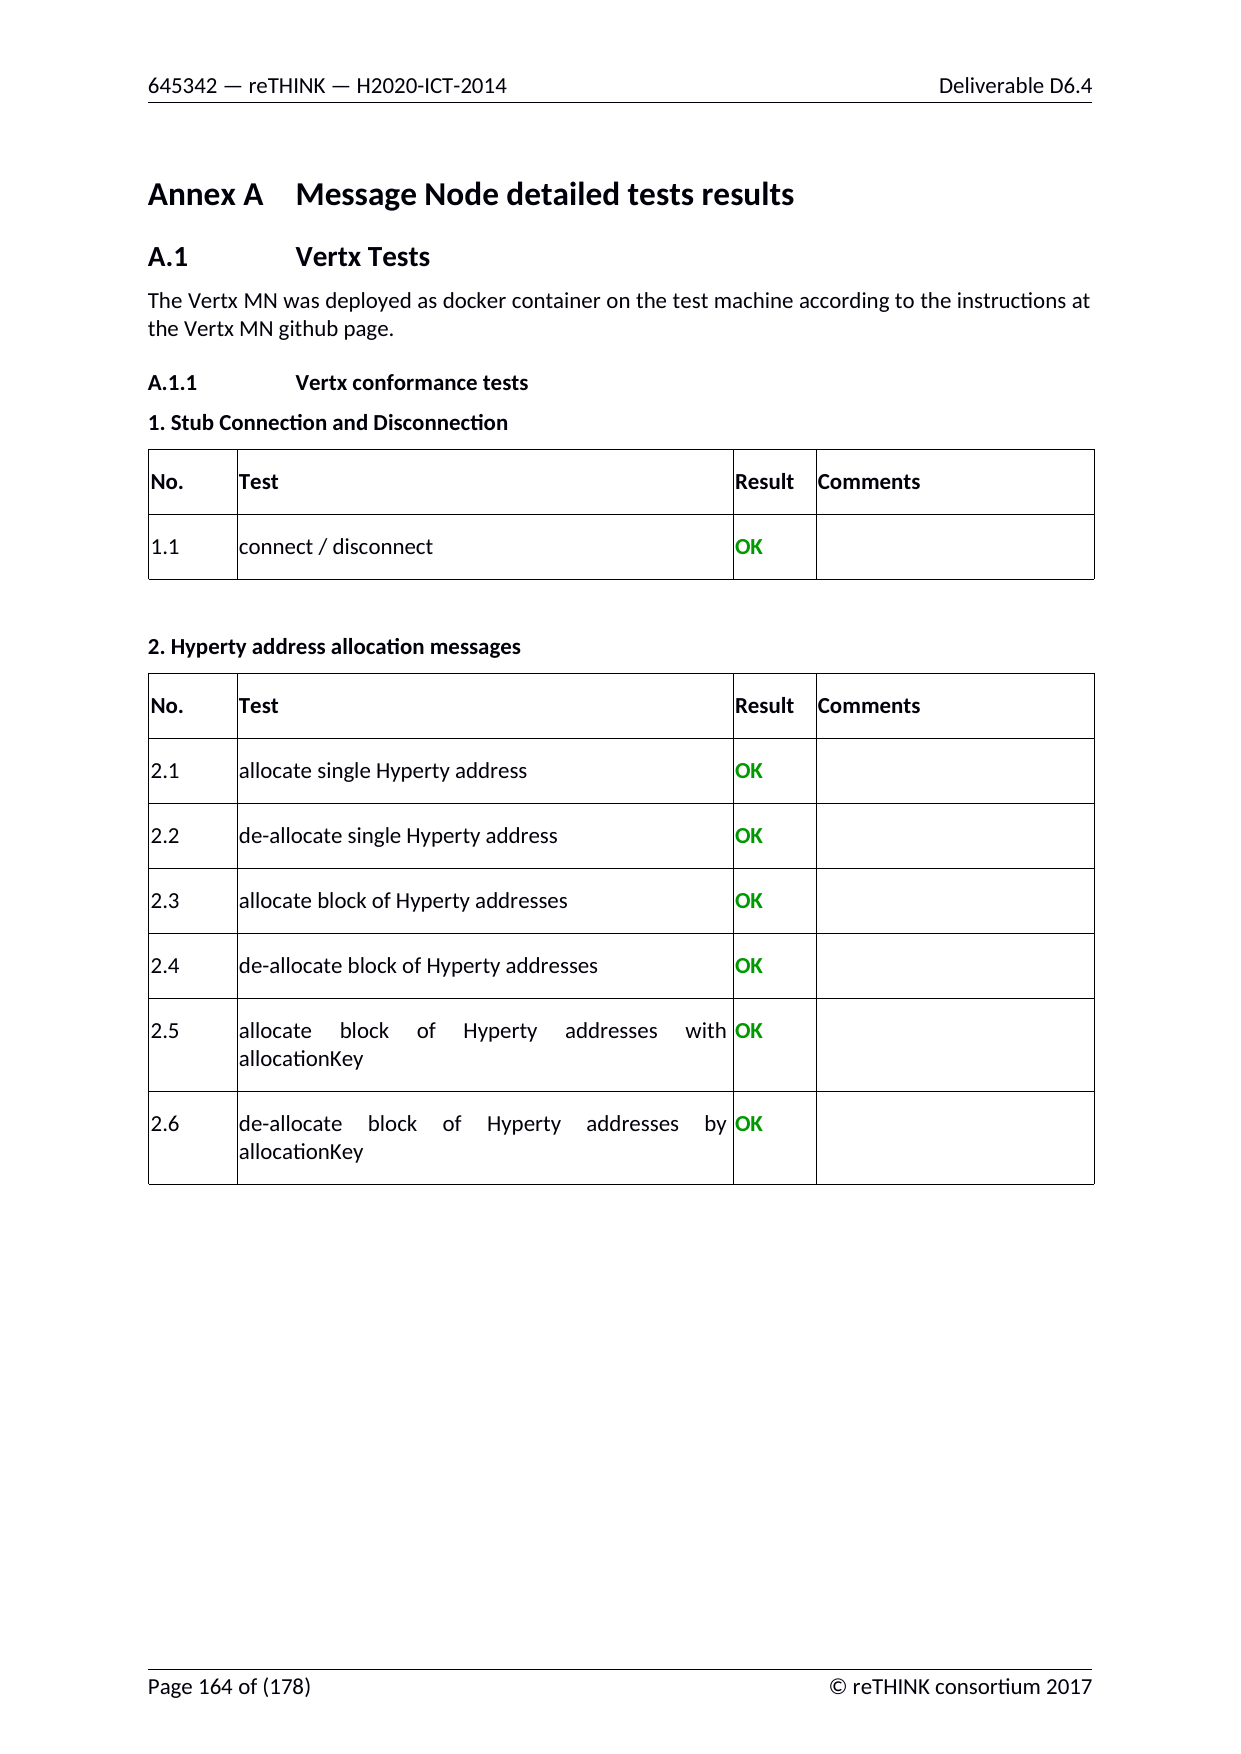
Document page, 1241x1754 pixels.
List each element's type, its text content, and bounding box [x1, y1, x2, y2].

table_header Comments [817, 450, 1094, 514]
table_cell allocate single Hyperty address [238, 739, 733, 803]
list Vertx conformance tests [148, 368, 1092, 396]
table_cell 2.6 [149, 1092, 237, 1184]
table_header No. [149, 450, 237, 514]
table_cell 2.4 [149, 934, 237, 998]
table_cell OK [734, 515, 816, 579]
table_cell OK [734, 934, 816, 998]
table_cell 2.2 [149, 804, 237, 868]
table_cell de-allocate block of Hyperty addresses by allocationKey [238, 1092, 733, 1184]
table_header Comments [817, 674, 1094, 738]
table_cell 2.5 [149, 999, 237, 1091]
table_cell 2.3 [149, 869, 237, 933]
table_cell allocate block of Hyperty addresses [238, 869, 733, 933]
table_cell [817, 804, 1094, 868]
table_cell [817, 934, 1094, 998]
table_cell [817, 999, 1094, 1091]
list Vertx Tests [148, 238, 1092, 274]
text The Vertx MN was deployed as docker container on the test machine according to the instructions at the Vertx MN github page. [148, 287, 1092, 343]
table_cell OK [734, 739, 816, 803]
table_cell [817, 869, 1094, 933]
table_header Test [238, 674, 733, 738]
table_cell 1.1 [149, 515, 237, 579]
table_cell OK [734, 1092, 816, 1184]
table_cell [817, 1092, 1094, 1184]
table_cell OK [734, 999, 816, 1091]
table_cell [817, 739, 1094, 803]
table_cell connect / disconnect [238, 515, 733, 579]
table_header Result [734, 674, 816, 738]
table_cell [817, 515, 1094, 579]
text 1. Stub Connection and Disconnection [148, 408, 1092, 436]
table_header Test [238, 450, 733, 514]
table_cell de-allocate block of Hyperty addresses [238, 934, 733, 998]
table_cell OK [734, 804, 816, 868]
table_cell allocate block of Hyperty addresses with allocationKey [238, 999, 733, 1091]
table_cell 2.1 [149, 739, 237, 803]
text 2. Hyperty address allocation messages [148, 632, 1092, 660]
list Message Node detailed tests results [148, 173, 1092, 213]
table_header Result [734, 450, 816, 514]
table_cell de-allocate single Hyperty address [238, 804, 733, 868]
table_cell OK [734, 869, 816, 933]
table_header No. [149, 674, 237, 738]
